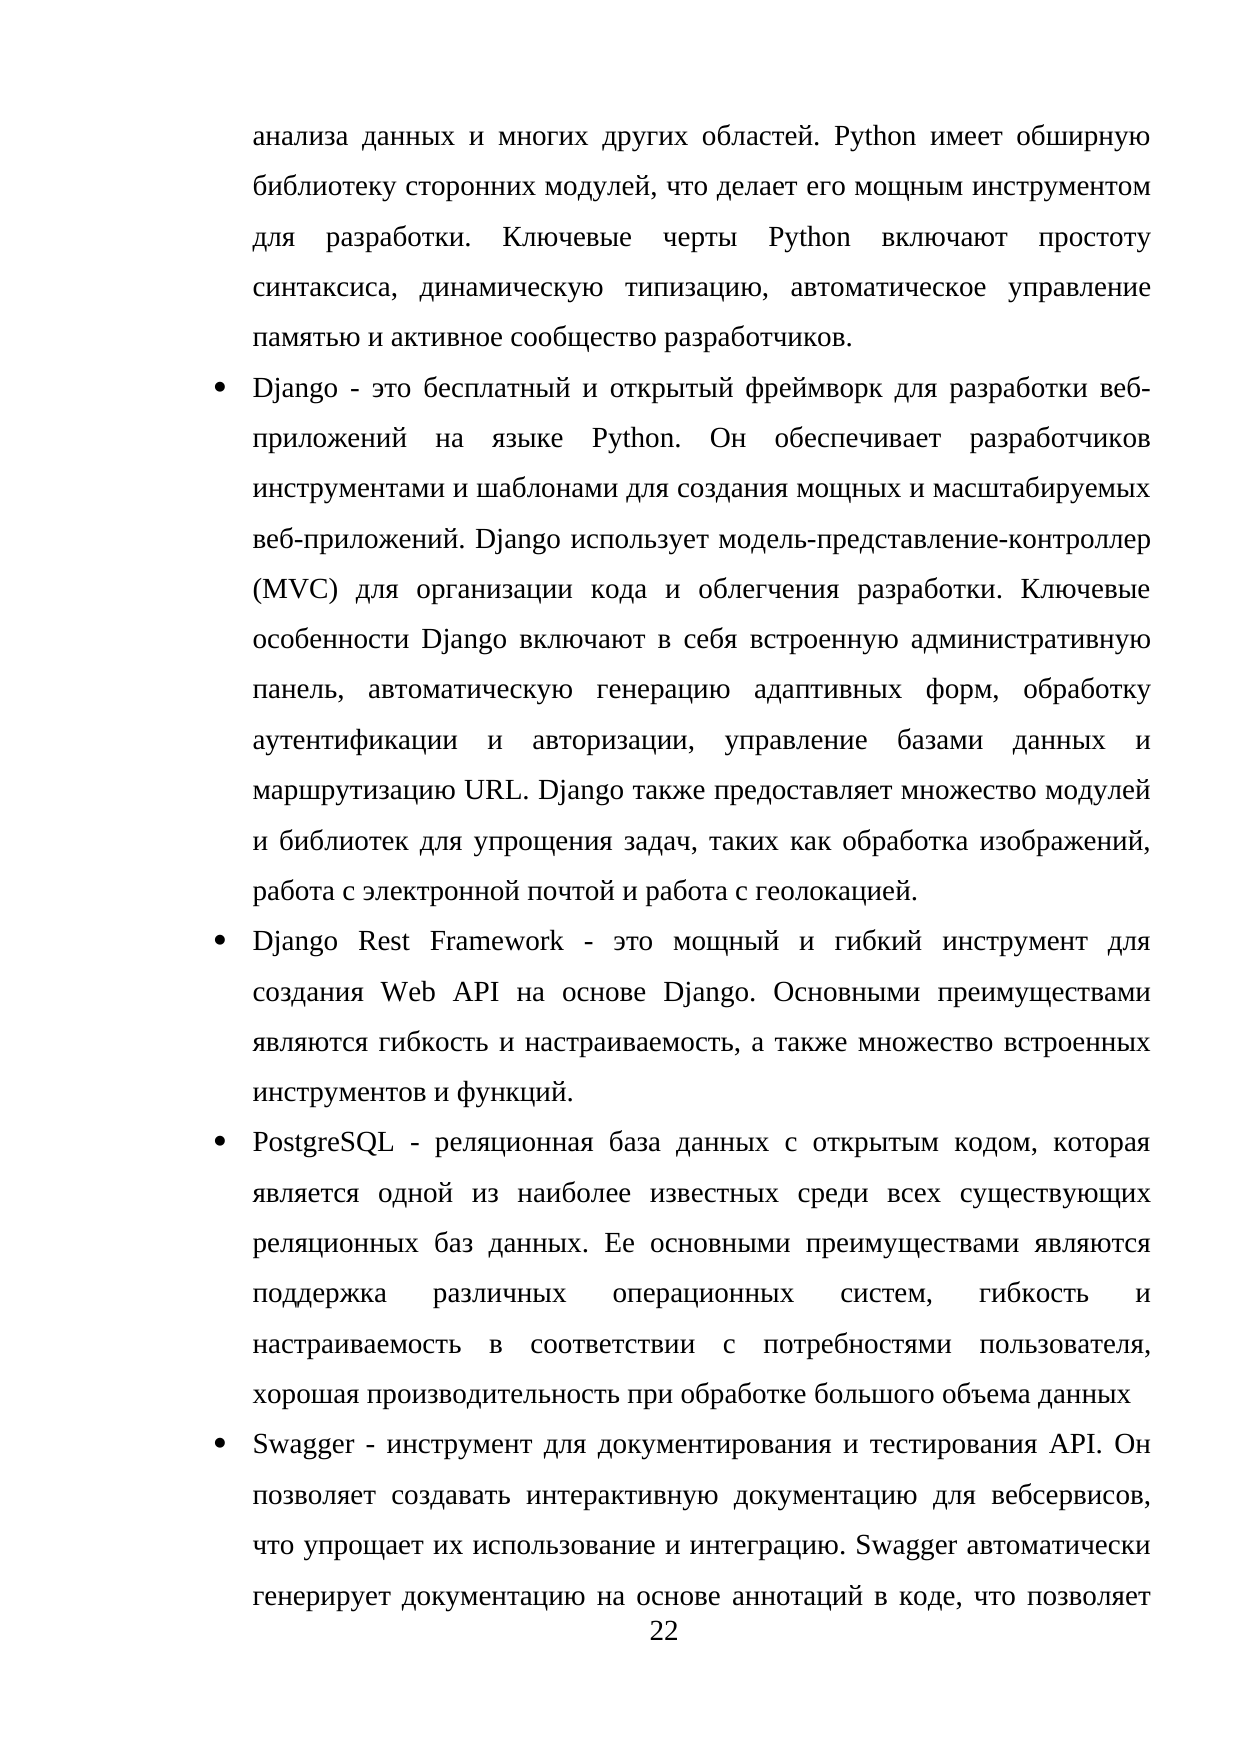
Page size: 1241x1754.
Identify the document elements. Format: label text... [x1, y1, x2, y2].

list Django Rest Framework - это мощный и гибкий инструмент для создания Web API на основе Django. Основными преимуществами являются гибкость и настраиваемость, а также множество встроенных инструментов и функций. [215, 923, 1152, 1108]
list Django - это бесплатный и открытый фреймворк для разработки веб-приложений на языке Python. Он обеспечивает разработчиков инструментами и шаблонами для создания мощных и масштабируемых веб-приложений. Django использует модель-представление-контроллер (MVC) для организации кода и облегчения разработки. Ключевые особенности Django включают в себя встроенную административную панель, автоматическую генерацию адаптивных форм, обработку аутентификации и авторизации, управление базами данных и маршрутизацию URL. Django также предоставляет множество модулей и библиотек для упрощения задач, таких как обработка изображений, работа с электронной почтой и работа с геолокацией. [215, 370, 1152, 906]
list PostgreSQL - реляционная база данных с открытым кодом, которая является одной из наиболее известных среди всех существующих реляционных баз данных. Ее основными преимуществами являются поддержка различных операционных систем, гибкость и настраиваемость в соответствии с потребностями пользователя, хорошая производительность при обработке большого объема данных [215, 1124, 1152, 1410]
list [215, 1427, 1152, 1611]
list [215, 118, 1152, 353]
